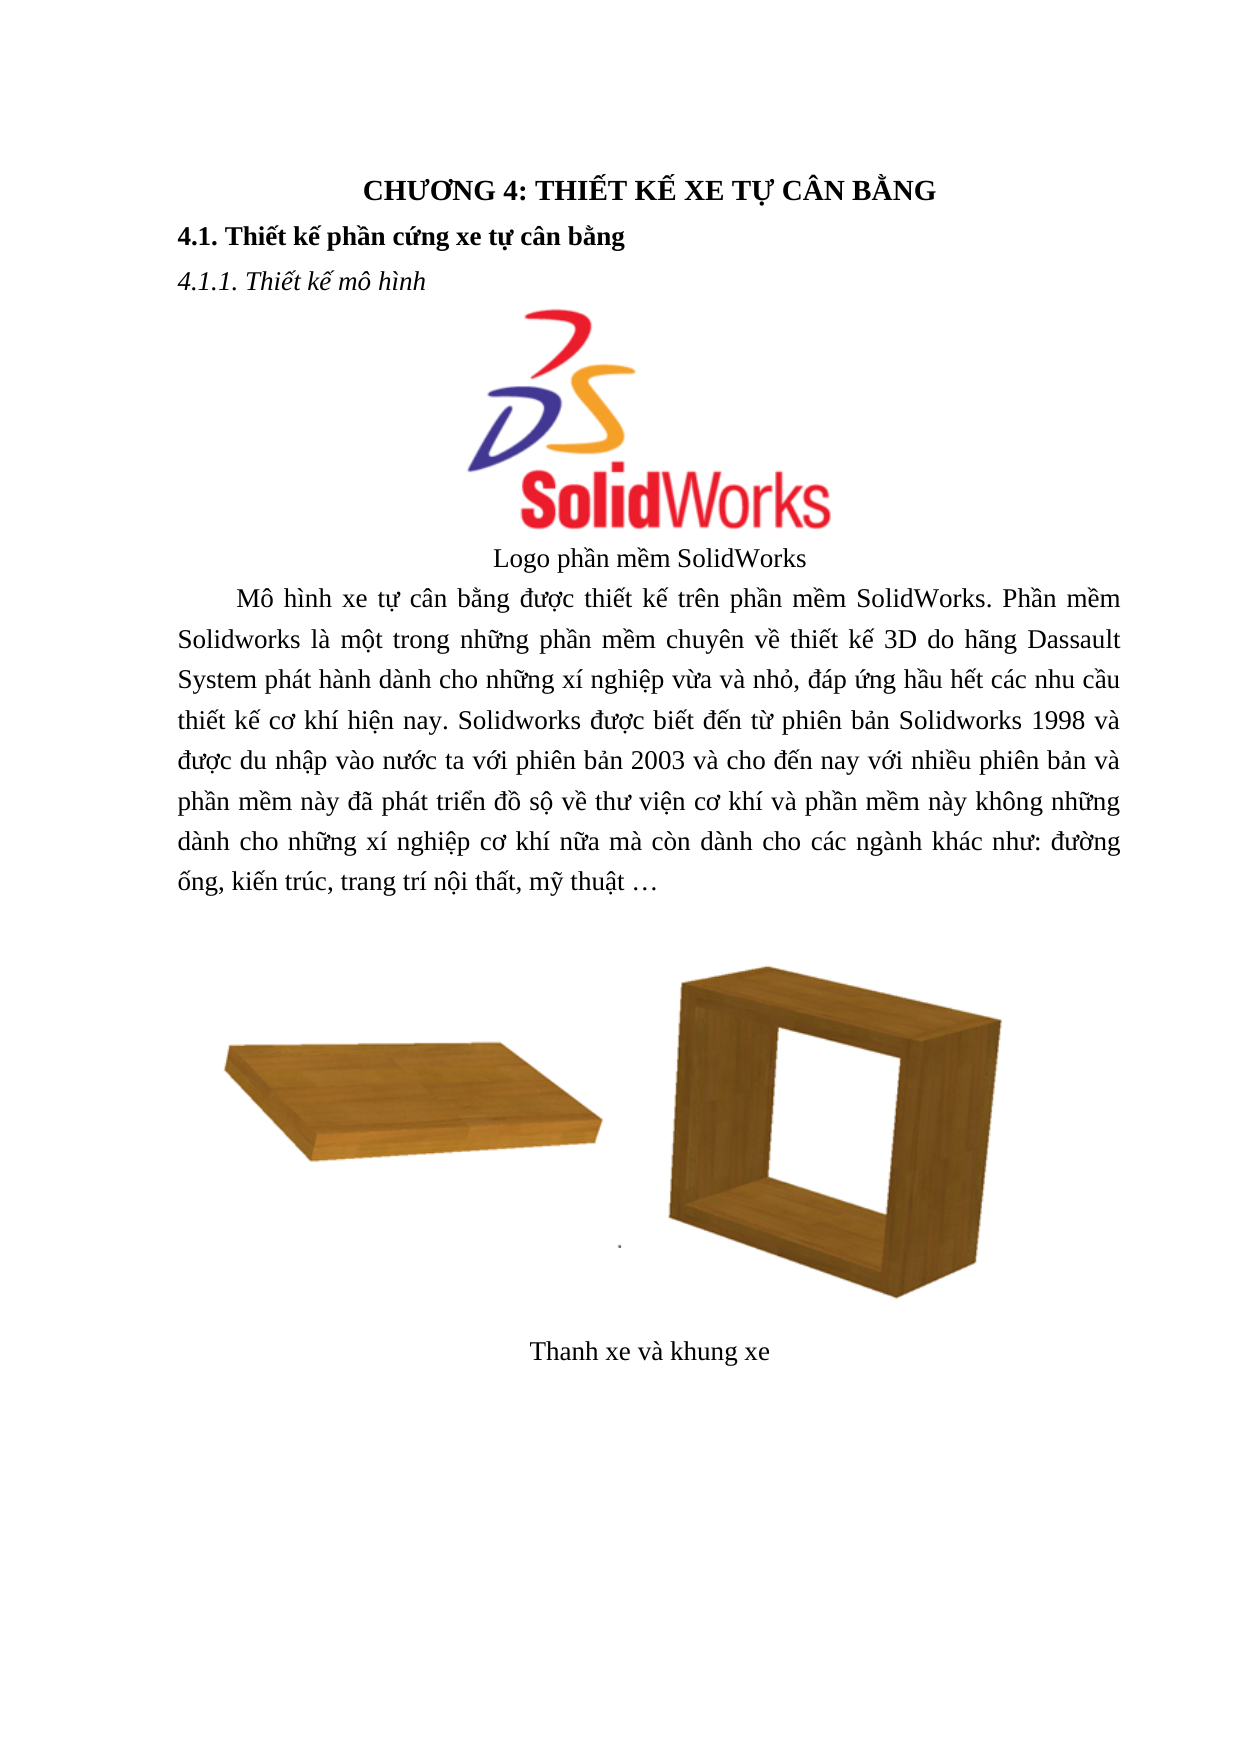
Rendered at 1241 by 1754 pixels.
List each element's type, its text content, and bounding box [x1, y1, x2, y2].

subtitle 4.1.1. Thiết kế mô hình [177, 265, 1122, 296]
text Logo phần mềm SolidWorks [177, 542, 1122, 573]
text Mô hình xe tự cân bằng được thiết kế trên phần mềm SolidWorks. Phần mềm Solidworks là một trong những phần mềm chuyên về thiết kế 3D do hãng Dassault System phát hành dành cho những xí nghiệp vừa và nhỏ, đáp ứng hầu hết các nhu cầu thiết kế cơ khí hiện nay. Solidworks được biết đến từ phiên bản Solidworks 1998 và được du nhập vào nước ta với phiên bản 2003 và cho đến nay với nhiều phiên bản và phần mềm này đã phát triển đồ sộ về thư viện cơ khí và phần mềm này không những dành cho những xí nghiệp cơ khí nữa mà còn dành cho các ngành khác như: đường ống, kiến trúc, trang trí nội thất, mỹ thuật … [177, 582, 1122, 897]
subtitle 4.1. Thiết kế phần cứng xe tự cân bằng [177, 220, 1122, 252]
picture [177, 905, 1123, 1327]
picture [442, 305, 857, 533]
subtitle CHƯƠNG 4: THIẾT KẾ XE TỰ CÂN BẰNG [177, 173, 1122, 206]
text Thanh xe và khung xe [177, 1335, 1122, 1367]
